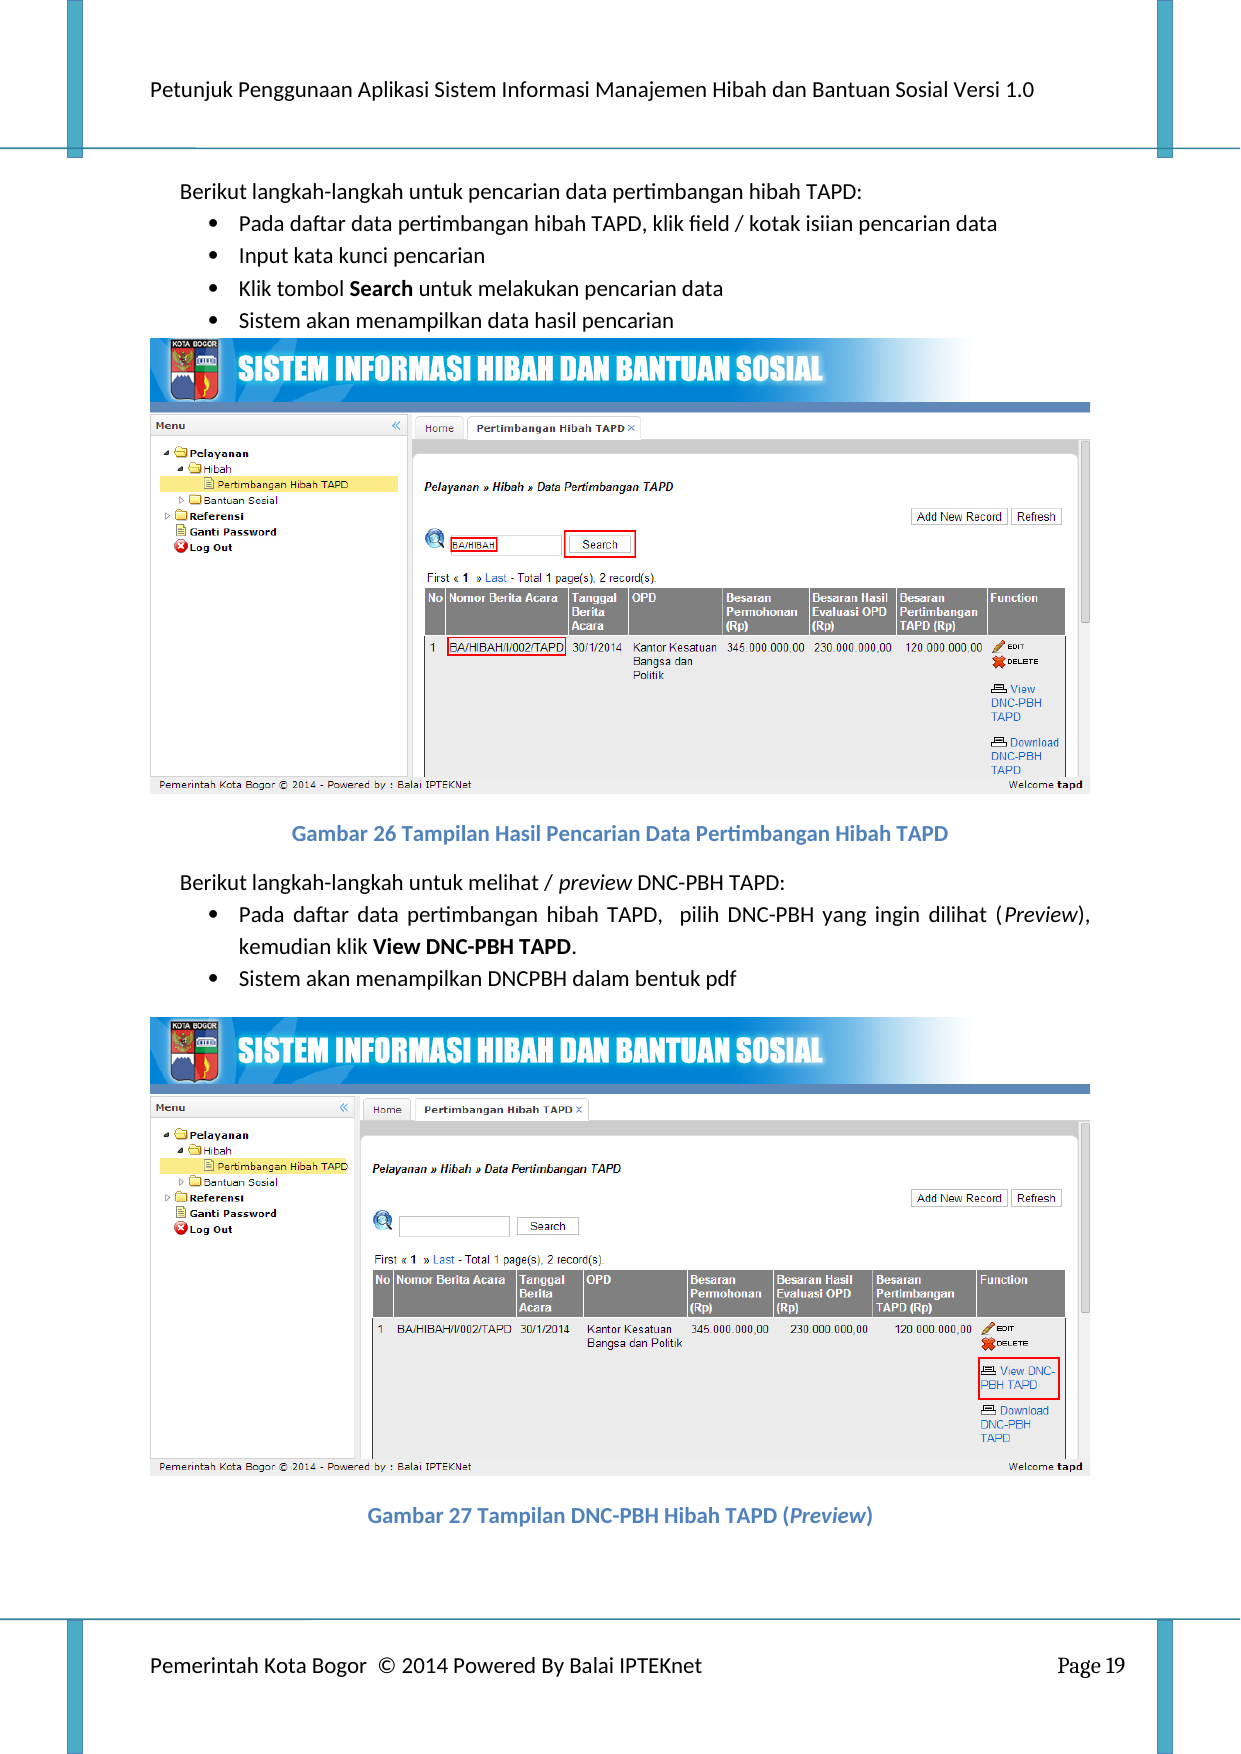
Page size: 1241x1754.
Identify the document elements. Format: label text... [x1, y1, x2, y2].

list Berikut langkah-langkah untuk pencarian data pertimbangan hibah TAPD: [179, 177, 1090, 205]
text Gambar 27 Tampilan DNC-PBH Hibah TAPD (Preview) [150, 1501, 1090, 1529]
text Gambar 26 Tampilan Hasil Pencarian Data Pertimbangan Hibah TAPD [150, 819, 1090, 847]
picture [150, 1017, 1091, 1476]
list Klik tombol Search untuk melakukan pencarian data [209, 274, 1090, 302]
list Berikut langkah-langkah untuk melihat / preview DNC-PBH TAPD: [179, 868, 1090, 896]
picture [150, 338, 1091, 794]
list Pada daftar data pertimbangan hibah TAPD, pilih DNC-PBH yang ingin dilihat (Preview), kemudian klik View DNC-PBH TAPD. [209, 900, 1090, 960]
list Pada daftar data pertimbangan hibah TAPD, klik field / kotak isiian pencarian data [209, 209, 1090, 237]
list Sistem akan menampilkan DNCPBH dalam bentuk pdf [209, 964, 1090, 992]
list Input kata kunci pencarian [209, 242, 1090, 269]
list Sistem akan menampilkan data hasil pencarian [209, 306, 1090, 334]
